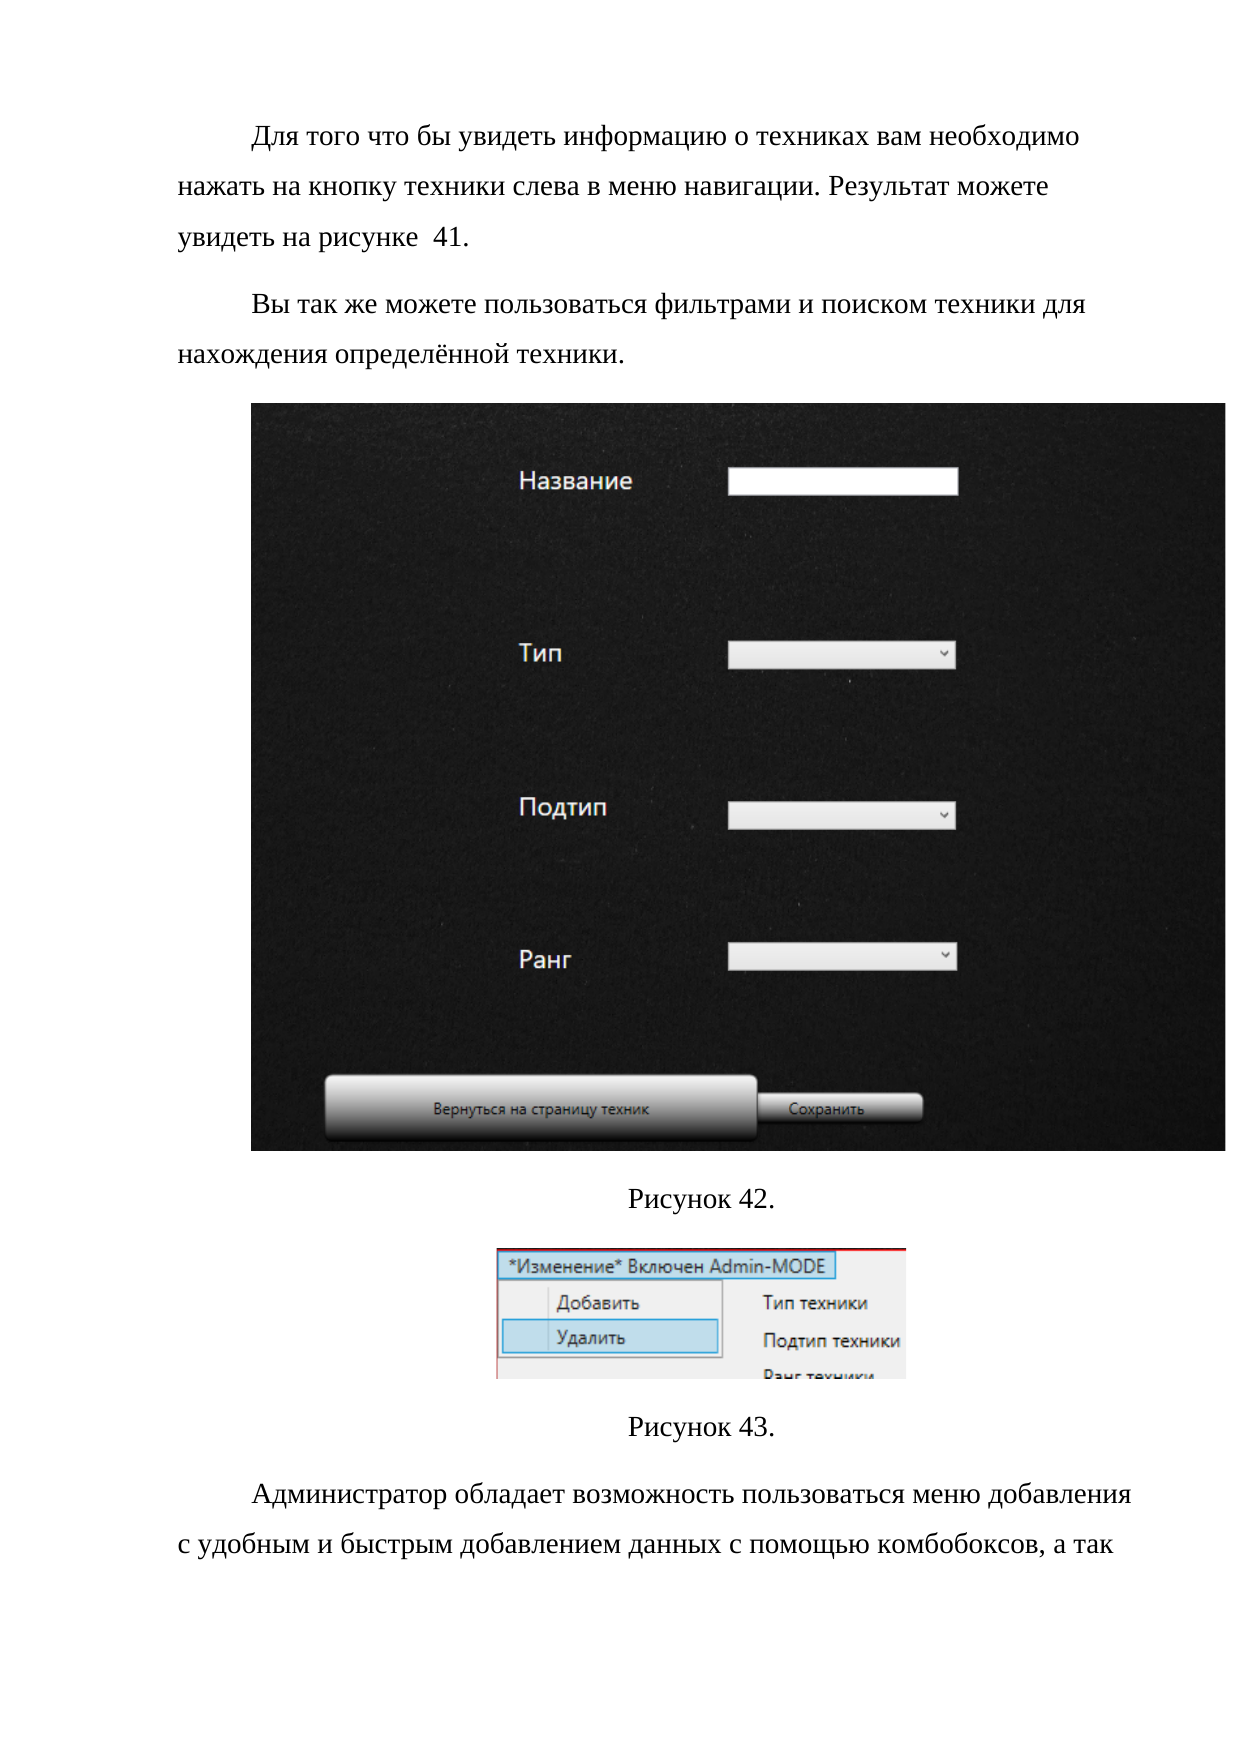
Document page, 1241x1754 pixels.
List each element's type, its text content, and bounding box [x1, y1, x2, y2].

text Для того что бы увидеть информацию о техниках вам необходимо нажать на кнопку техники слева в меню навигации. Результат можете увидеть на рисунке 41. [177, 118, 1152, 252]
picture [251, 403, 1226, 1151]
text Рисунок 42. [177, 1181, 1152, 1215]
text Вы так же можете пользоваться фильтрами и поиском техники для нахождения определённой техники. [177, 286, 1152, 369]
text Рисунок 43. [177, 1409, 1152, 1442]
picture [496, 1248, 907, 1379]
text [177, 1476, 1152, 1559]
